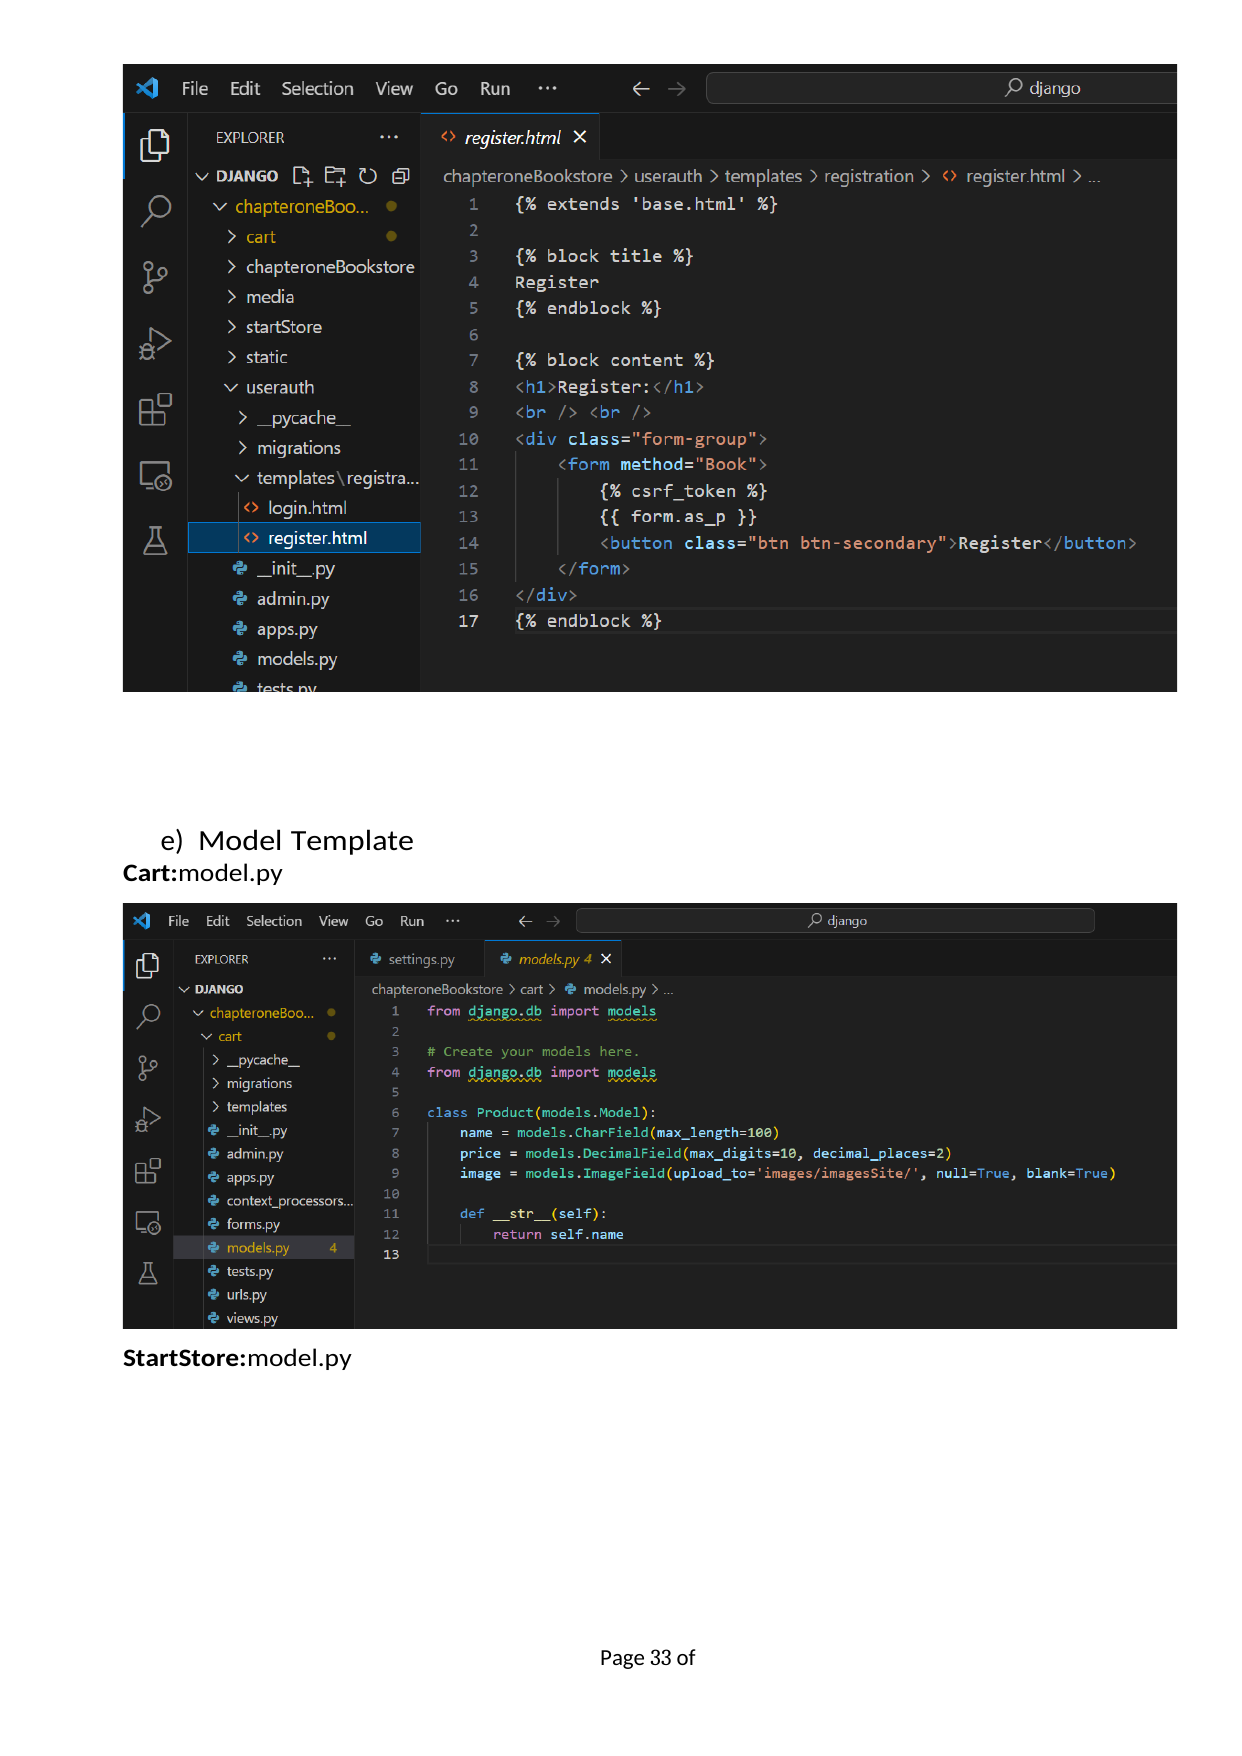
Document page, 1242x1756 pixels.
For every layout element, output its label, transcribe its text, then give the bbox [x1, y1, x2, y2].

subtitle Model Template [160, 822, 1177, 857]
text StartStore:model.py [123, 1342, 1177, 1372]
picture [122, 903, 1178, 1329]
picture [122, 64, 1178, 692]
text Cart:model.py [123, 857, 1177, 888]
